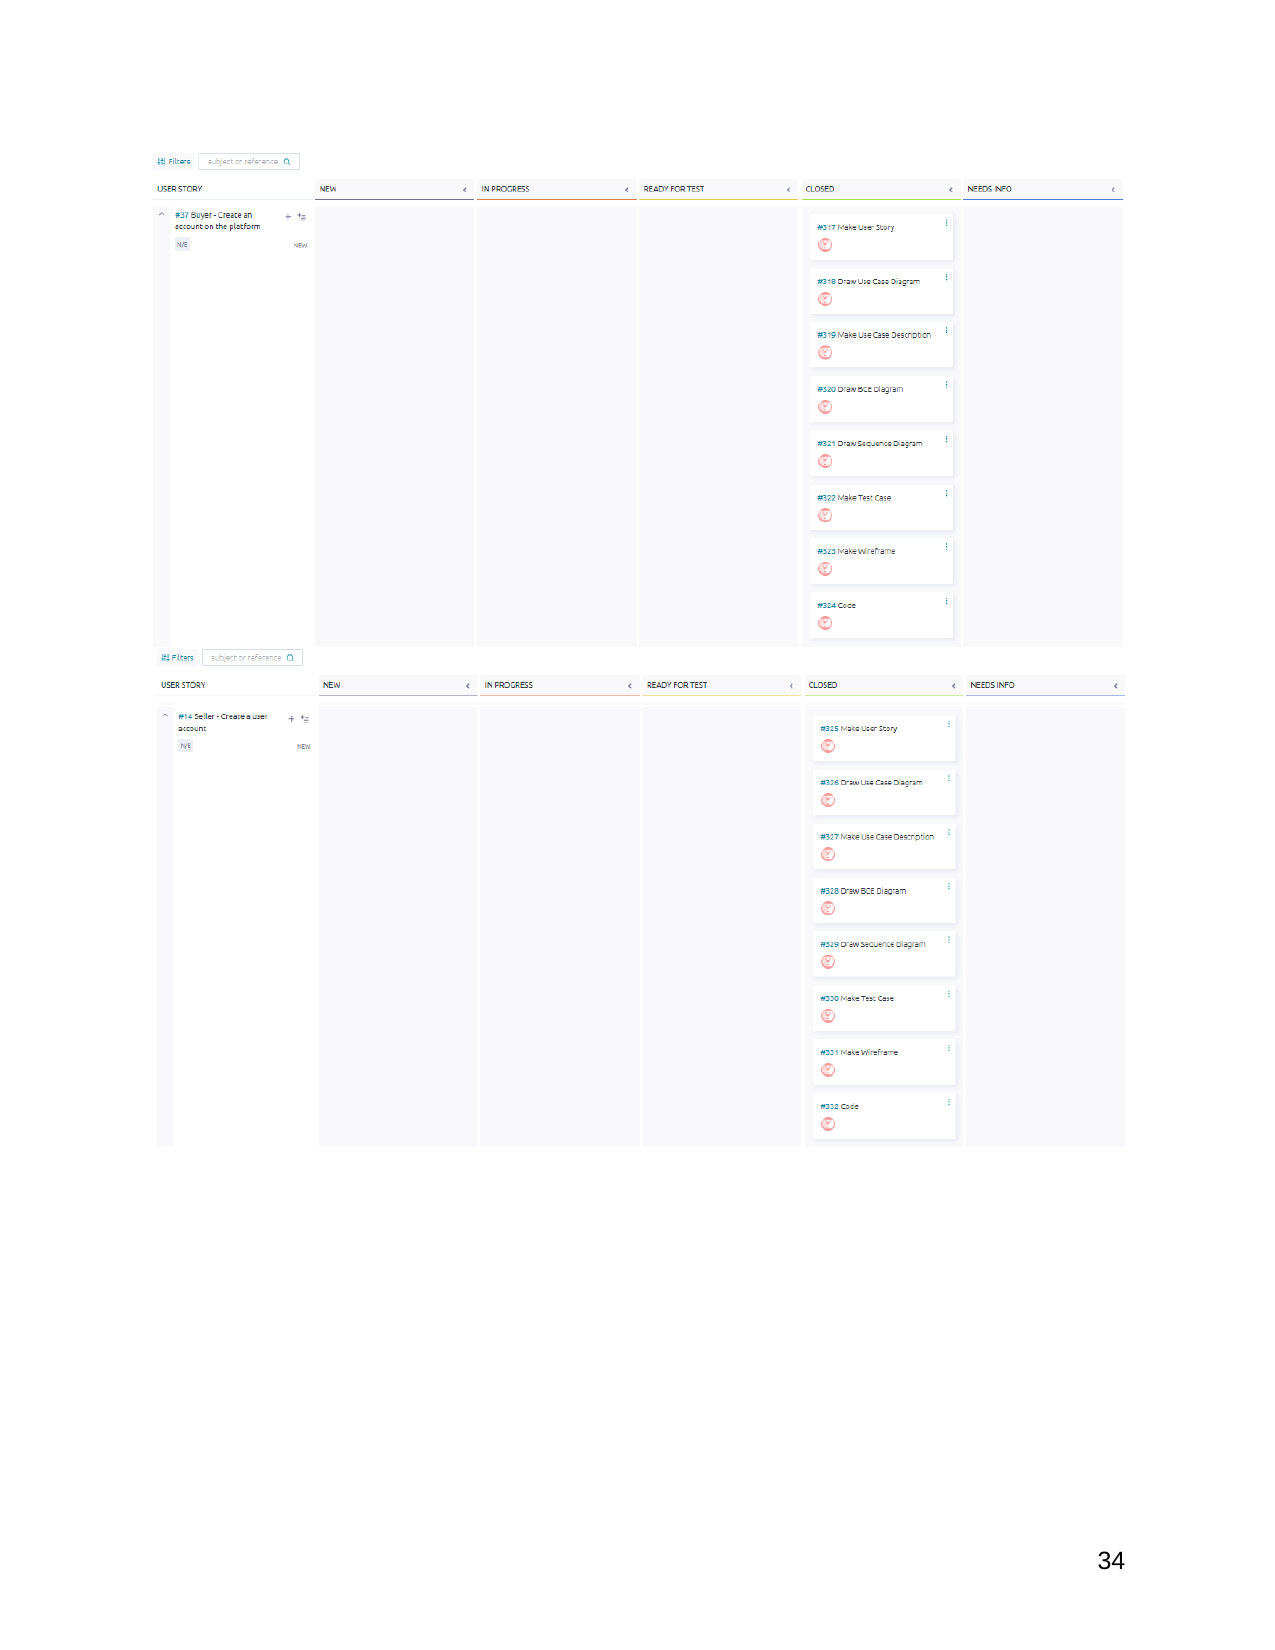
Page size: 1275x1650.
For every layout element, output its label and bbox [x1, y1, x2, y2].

picture [150, 150, 1125, 1148]
